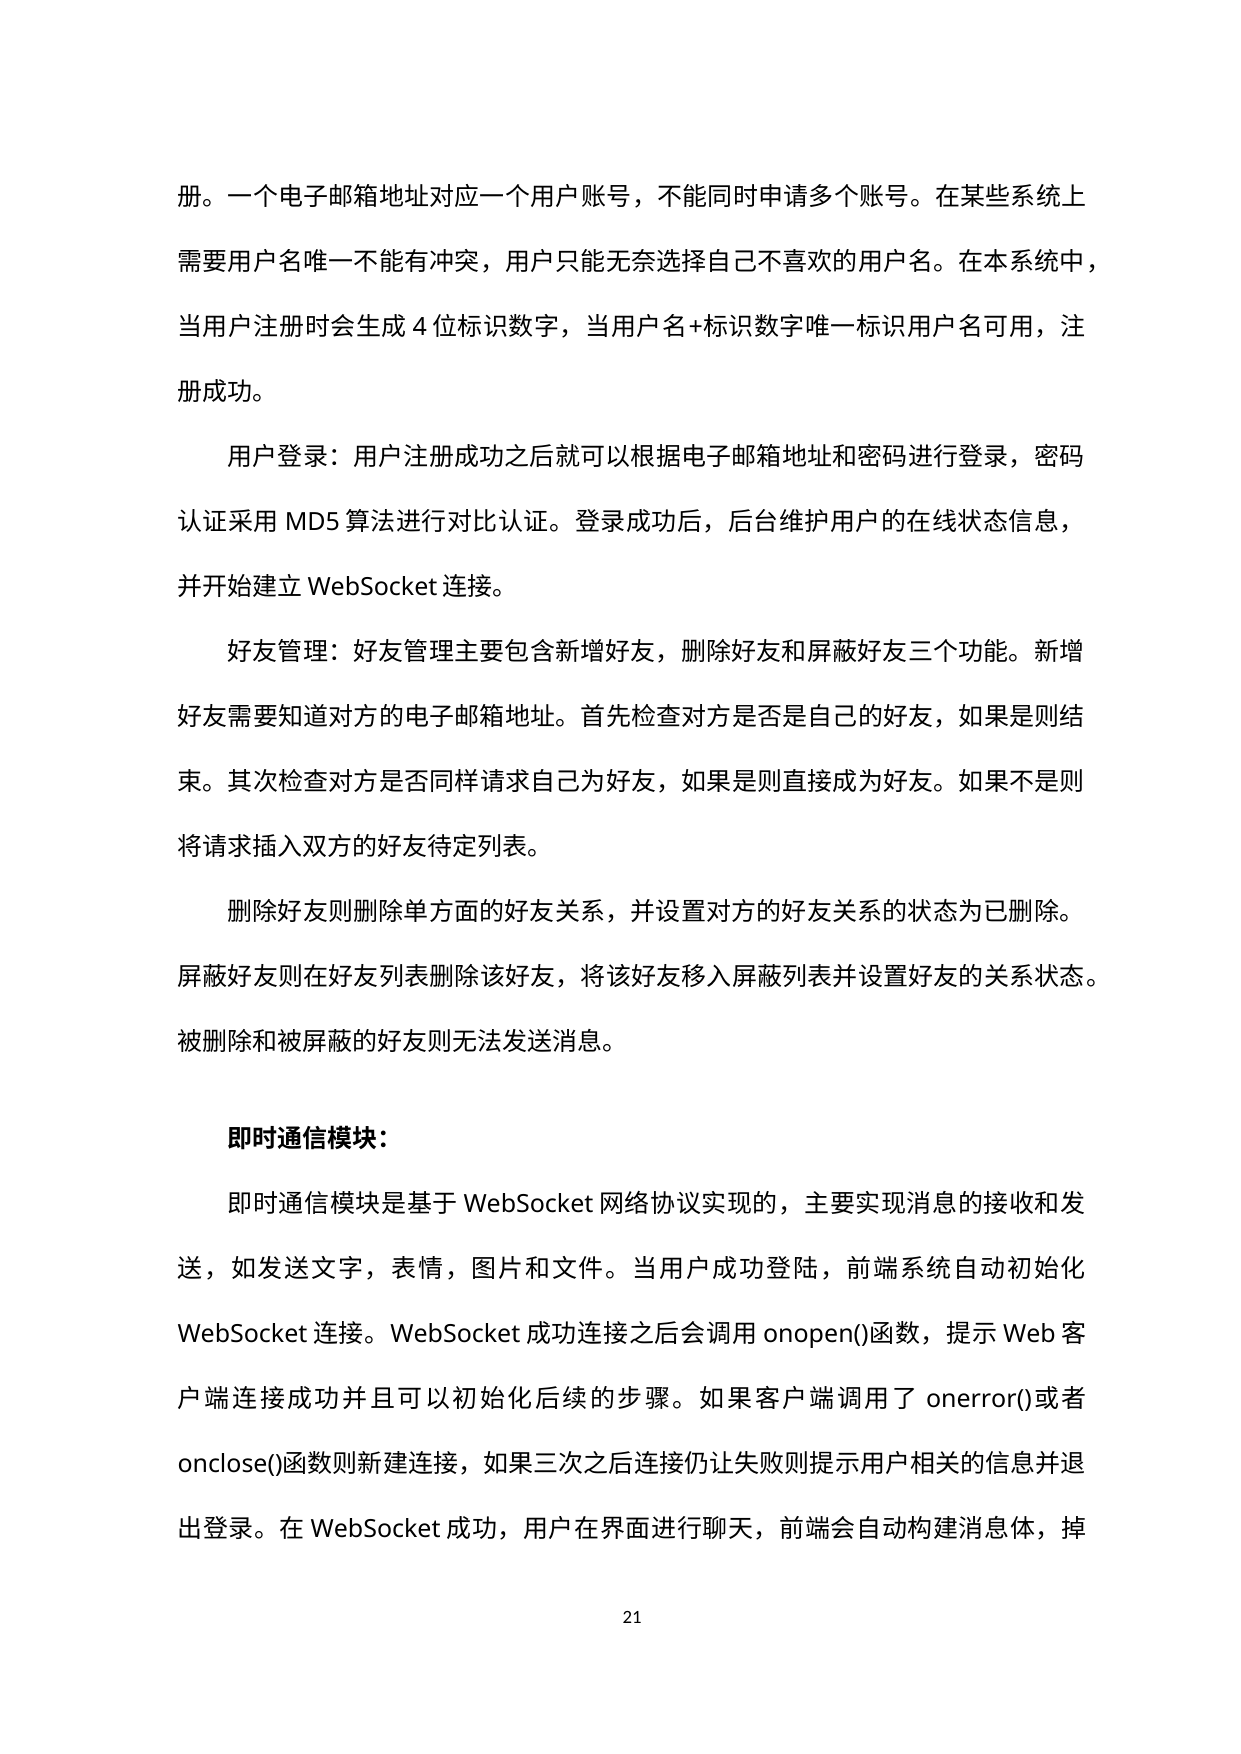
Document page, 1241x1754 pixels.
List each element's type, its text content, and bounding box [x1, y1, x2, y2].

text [177, 162, 1087, 422]
text 删除好友则删除单方面的好友关系，并设置对方的好友关系的状态为已删除。屏蔽好友则在好友列表删除该好友，将该好友移入屏蔽列表并设置好友的关系状态。被删除和被屏蔽的好友则无法发送消息。 [177, 877, 1087, 1072]
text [177, 1169, 1087, 1559]
text 用户登录：用户注册成功之后就可以根据电子邮箱地址和密码进行登录，密码认证采用MD5算法进行对比认证。登录成功后，后台维护用户的在线状态信息，并开始建立WebSocket连接。 [177, 422, 1087, 617]
text 即时通信模块： [177, 1104, 1087, 1169]
text 好友管理：好友管理主要包含新增好友，删除好友和屏蔽好友三个功能。新增好友需要知道对方的电子邮箱地址。首先检查对方是否是自己的好友，如果是则结束。其次检查对方是否同样请求自己为好友，如果是则直接成为好友。如果不是则将请求插入双方的好友待定列表。 [177, 617, 1087, 877]
